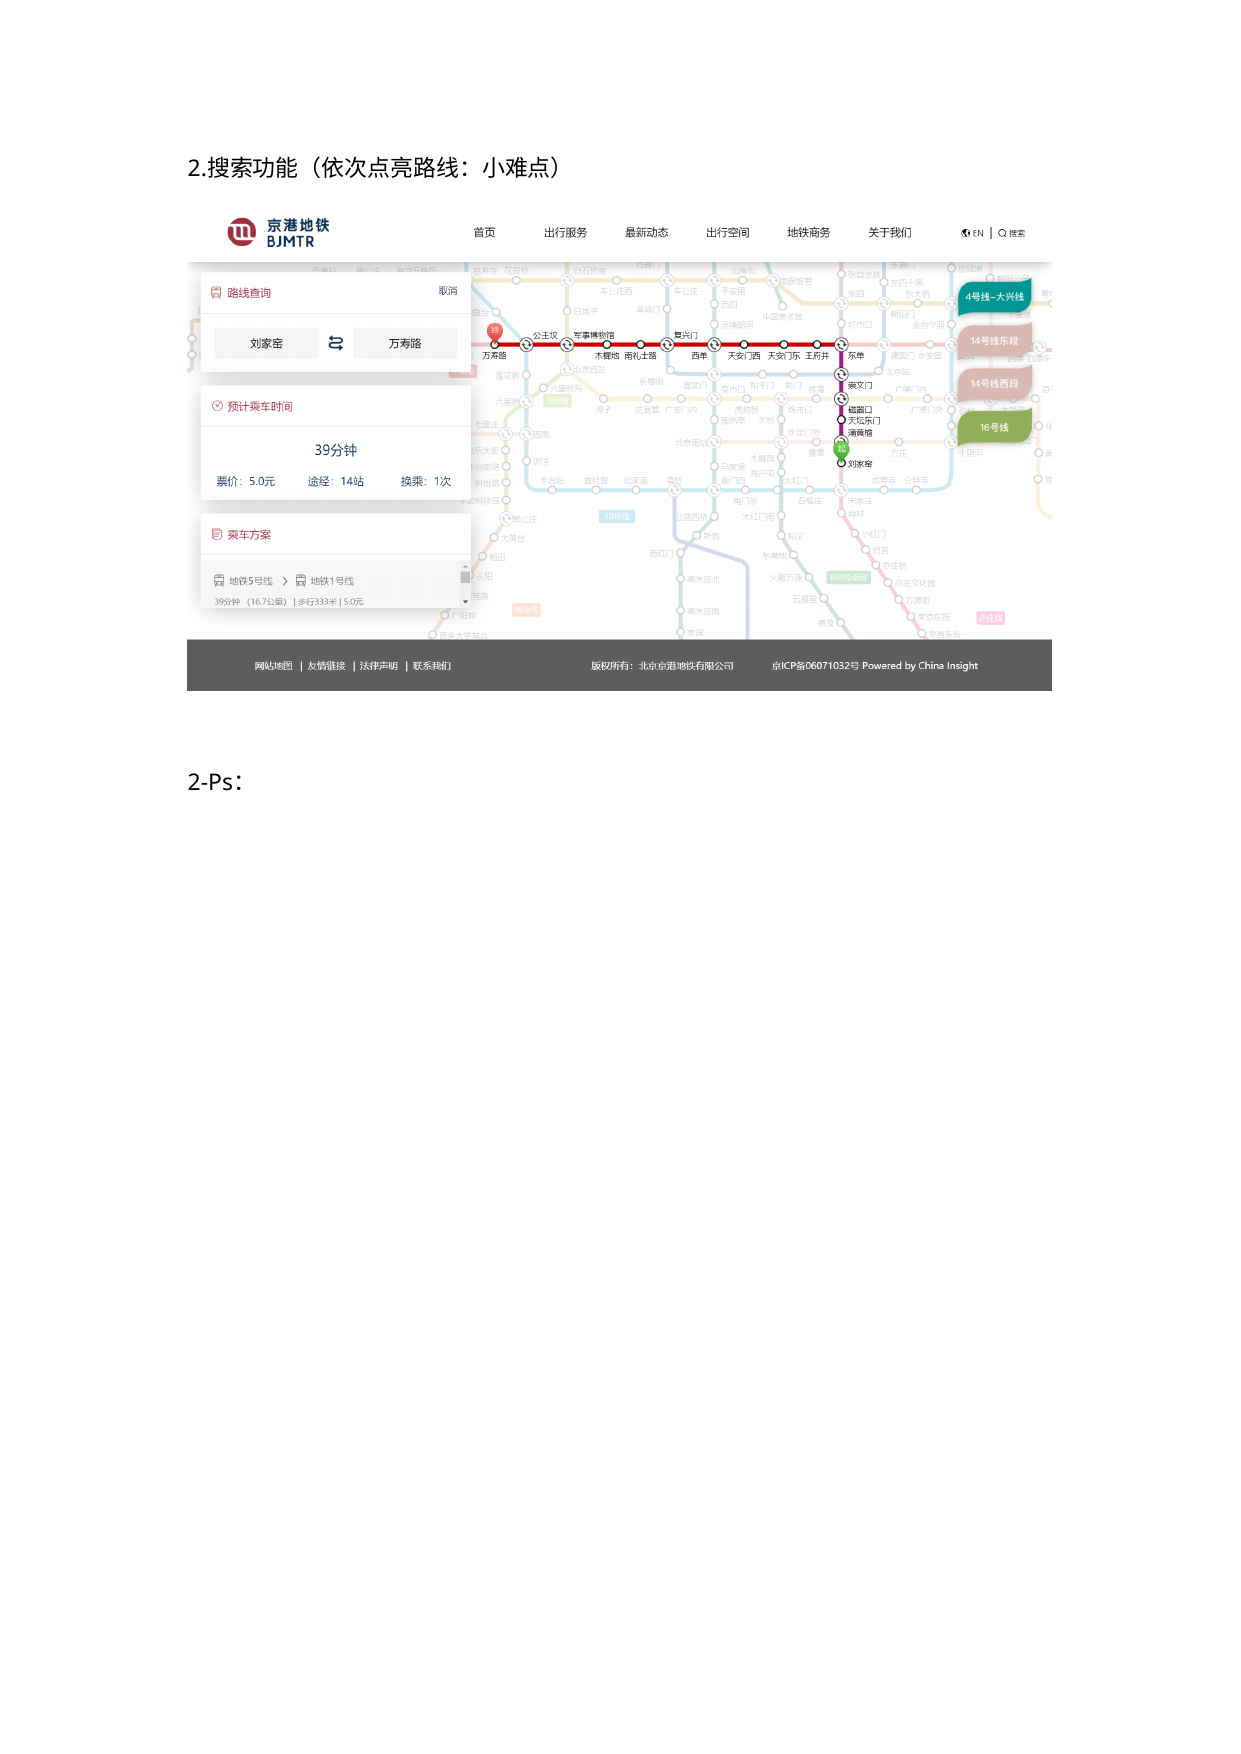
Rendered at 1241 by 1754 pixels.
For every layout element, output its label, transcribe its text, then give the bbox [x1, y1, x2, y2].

picture [187, 204, 1052, 691]
text 2.搜索功能（依次点亮路线：小难点） [187, 150, 1053, 183]
text 2-Ps： [187, 764, 1053, 797]
